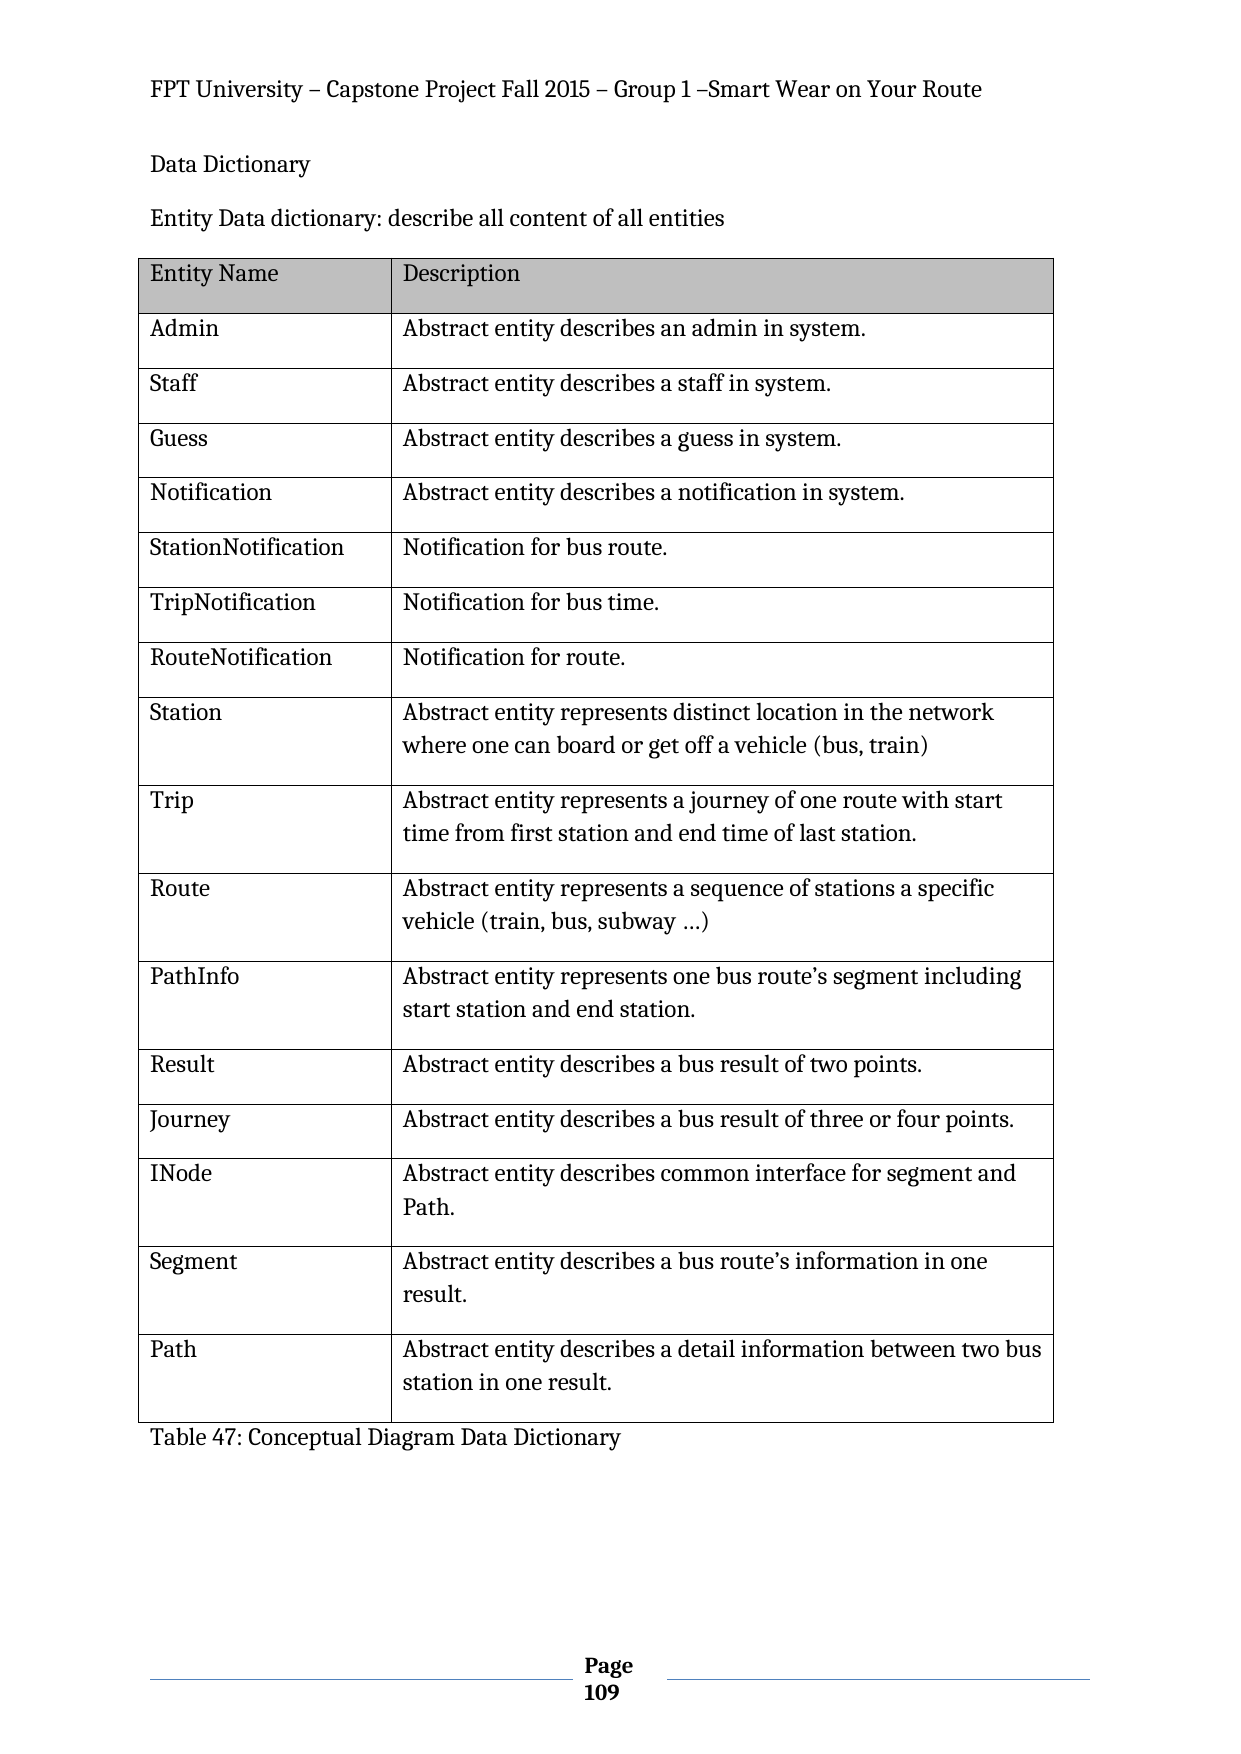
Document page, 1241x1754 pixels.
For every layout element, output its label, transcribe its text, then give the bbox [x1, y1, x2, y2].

table_cell Segment [139, 1247, 391, 1334]
text Data Dictionary [150, 150, 1090, 179]
table_cell Entity Name [139, 259, 391, 313]
table_cell Abstract entity describes a detail information between two bus station in one result. [392, 1335, 1053, 1422]
table_cell Abstract entity describes a bus result of two points. [392, 1050, 1053, 1103]
table_cell PathInfo [139, 962, 391, 1048]
table_cell Notification [139, 478, 391, 532]
table_cell Admin [139, 314, 391, 367]
table_cell Abstract entity represents one bus route’s segment including start station and end station. [392, 962, 1053, 1048]
table_cell Abstract entity describes a staff in system. [392, 369, 1053, 422]
table_cell Route [139, 874, 391, 961]
table_cell Abstract entity describes a bus result of three or four points. [392, 1105, 1053, 1158]
table_cell Result [139, 1050, 391, 1103]
table_cell Abstract entity describes a notification in system. [392, 478, 1053, 532]
table_cell Abstract entity describes common interface for segment and Path. [392, 1159, 1053, 1246]
table_cell RouteNotification [139, 643, 391, 697]
table_cell StationNotification [139, 533, 391, 587]
table_cell Notification for bus route. [392, 533, 1053, 587]
table_cell Path [139, 1335, 391, 1422]
table_cell Abstract entity describes an admin in system. [392, 314, 1053, 367]
table_cell TripNotification [139, 588, 391, 642]
table_cell INode [139, 1159, 391, 1246]
table_cell Guess [139, 424, 391, 477]
table_cell Abstract entity represents a sequence of stations a specific vehicle (train, bus, subway …) [392, 874, 1053, 961]
table_header Entity Data dictionary: describe all content of all entities [139, 204, 1053, 258]
table_cell Station [139, 698, 391, 785]
table_cell Abstract entity represents distinct location in the network where one can board or get off a vehicle (bus, train) [392, 698, 1053, 785]
table_cell Abstract entity describes a bus route’s information in one result. [392, 1247, 1053, 1334]
table_cell Notification for bus time. [392, 588, 1053, 642]
table_cell Description [392, 259, 1053, 313]
table_cell Abstract entity represents a journey of one route with start time from first station and end time of last station. [392, 786, 1053, 873]
table_cell Trip [139, 786, 391, 873]
table_cell Abstract entity describes a guess in system. [392, 424, 1053, 477]
table_cell Staff [139, 369, 391, 422]
table_cell Journey [139, 1105, 391, 1158]
table_cell Notification for route. [392, 643, 1053, 697]
